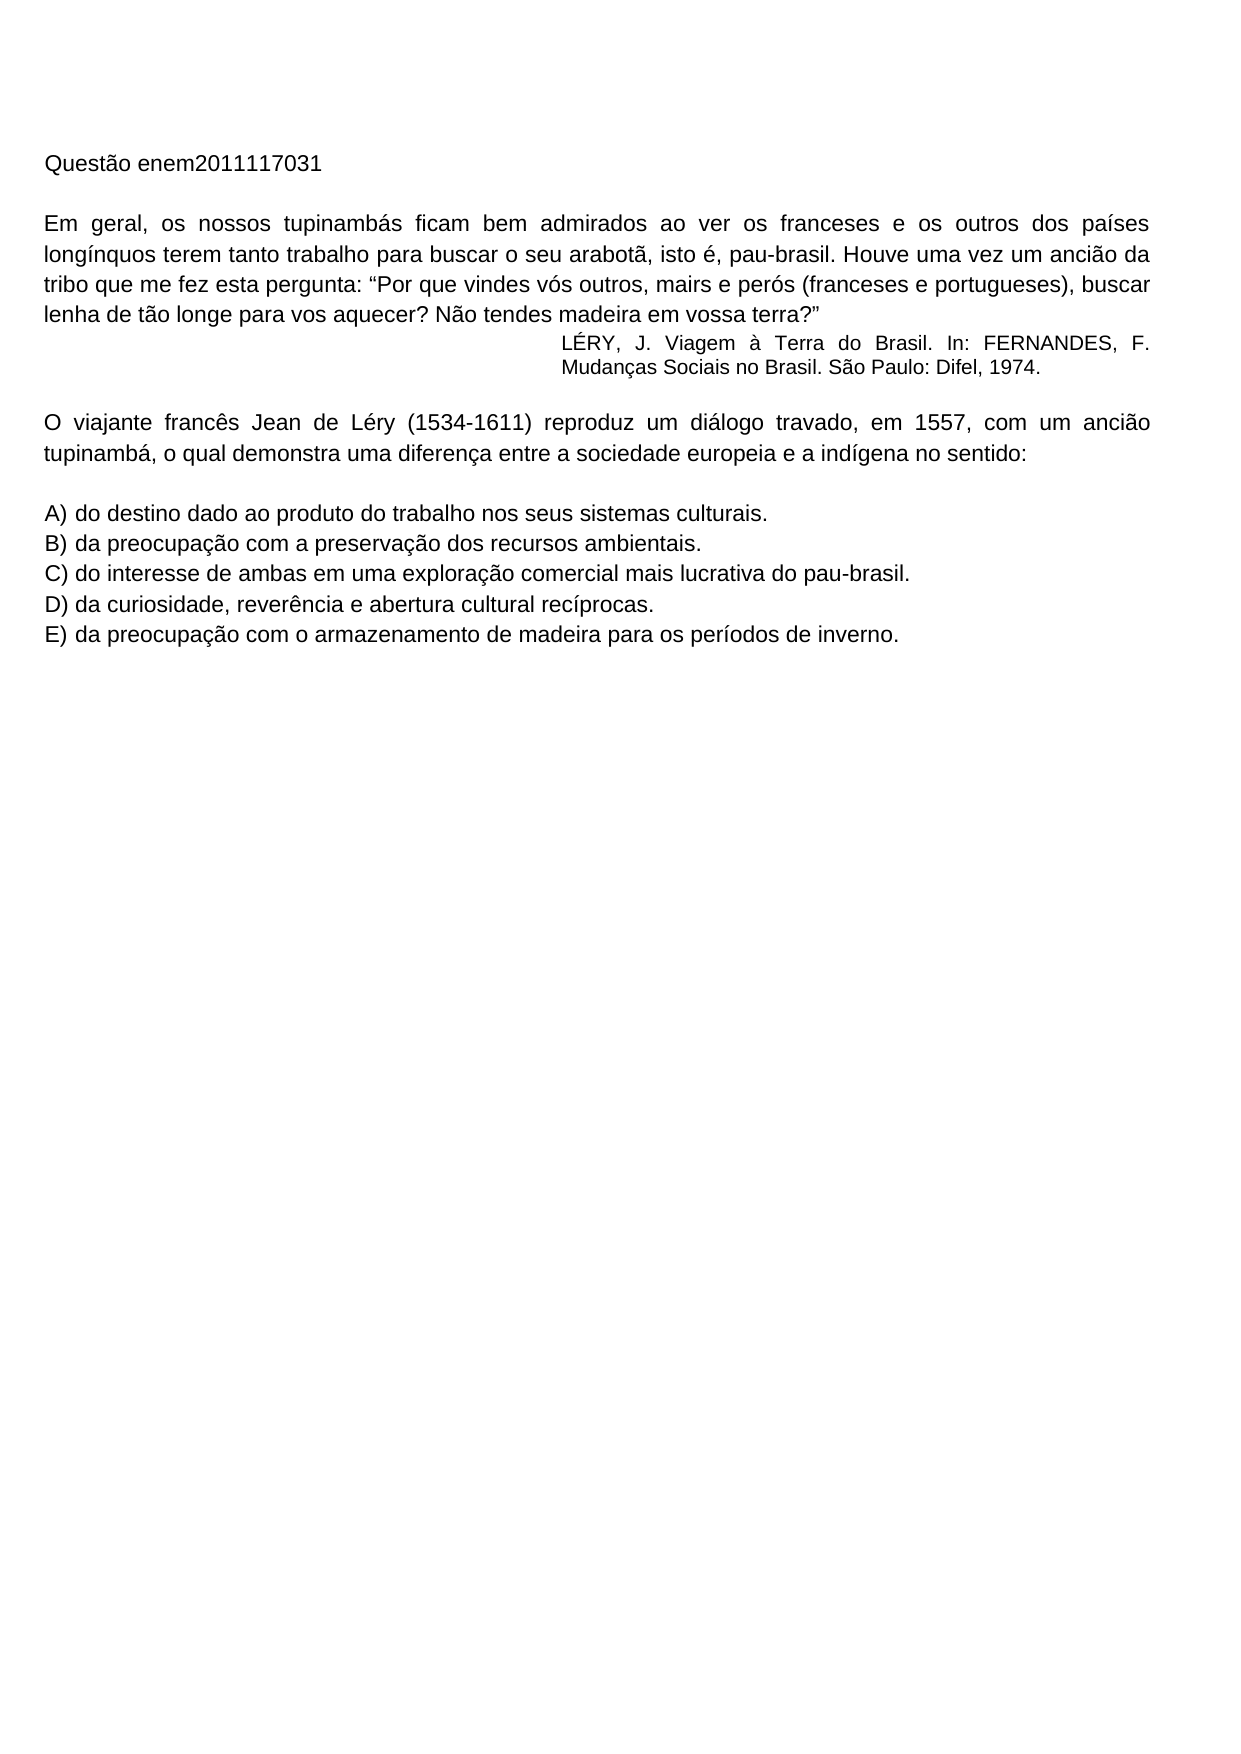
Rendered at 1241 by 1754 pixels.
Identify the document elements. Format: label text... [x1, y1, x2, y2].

list do destino dado ao produto do trabalho nos seus sistemas culturais. [44, 500, 1151, 526]
list da curiosidade, reverência e abertura cultural recíprocas. [44, 591, 1151, 617]
list da preocupação com o armazenamento de madeira para os períodos de inverno. [44, 621, 1151, 647]
list da preocupação com a preservação dos recursos ambientais. [44, 530, 1151, 557]
list do interesse de ambas em uma exploração comercial mais lucrativa do pau-brasil. [44, 560, 1151, 587]
text Em geral, os nossos tupinambás ficam bem admirados ao ver os franceses e os outros dos países longínquos terem tanto trabalho para buscar o seu arabotã, isto é, pau-brasil. Houve uma vez um ancião da tribo que me fez esta pergunta: “Por que vindes vós outros, mairs e perós (franceses e portugueses), buscar lenha de tão longe para vos aquecer? Não tendes madeira em vossa terra?” [44, 210, 1151, 327]
text Questão enem2011117031 [44, 150, 1151, 176]
text LÉRY, J. Viagem à Terra do Brasil. In: FERNANDES, F. Mudanças Sociais no Brasil. São Paulo: Difel, 1974. [561, 331, 1151, 379]
text O viajante francês Jean de Léry (1534-1611) reproduz um diálogo travado, em 1557, com um ancião tupinambá, o qual demonstra uma diferença entre a sociedade europeia e a indígena no sentido: [44, 409, 1151, 466]
